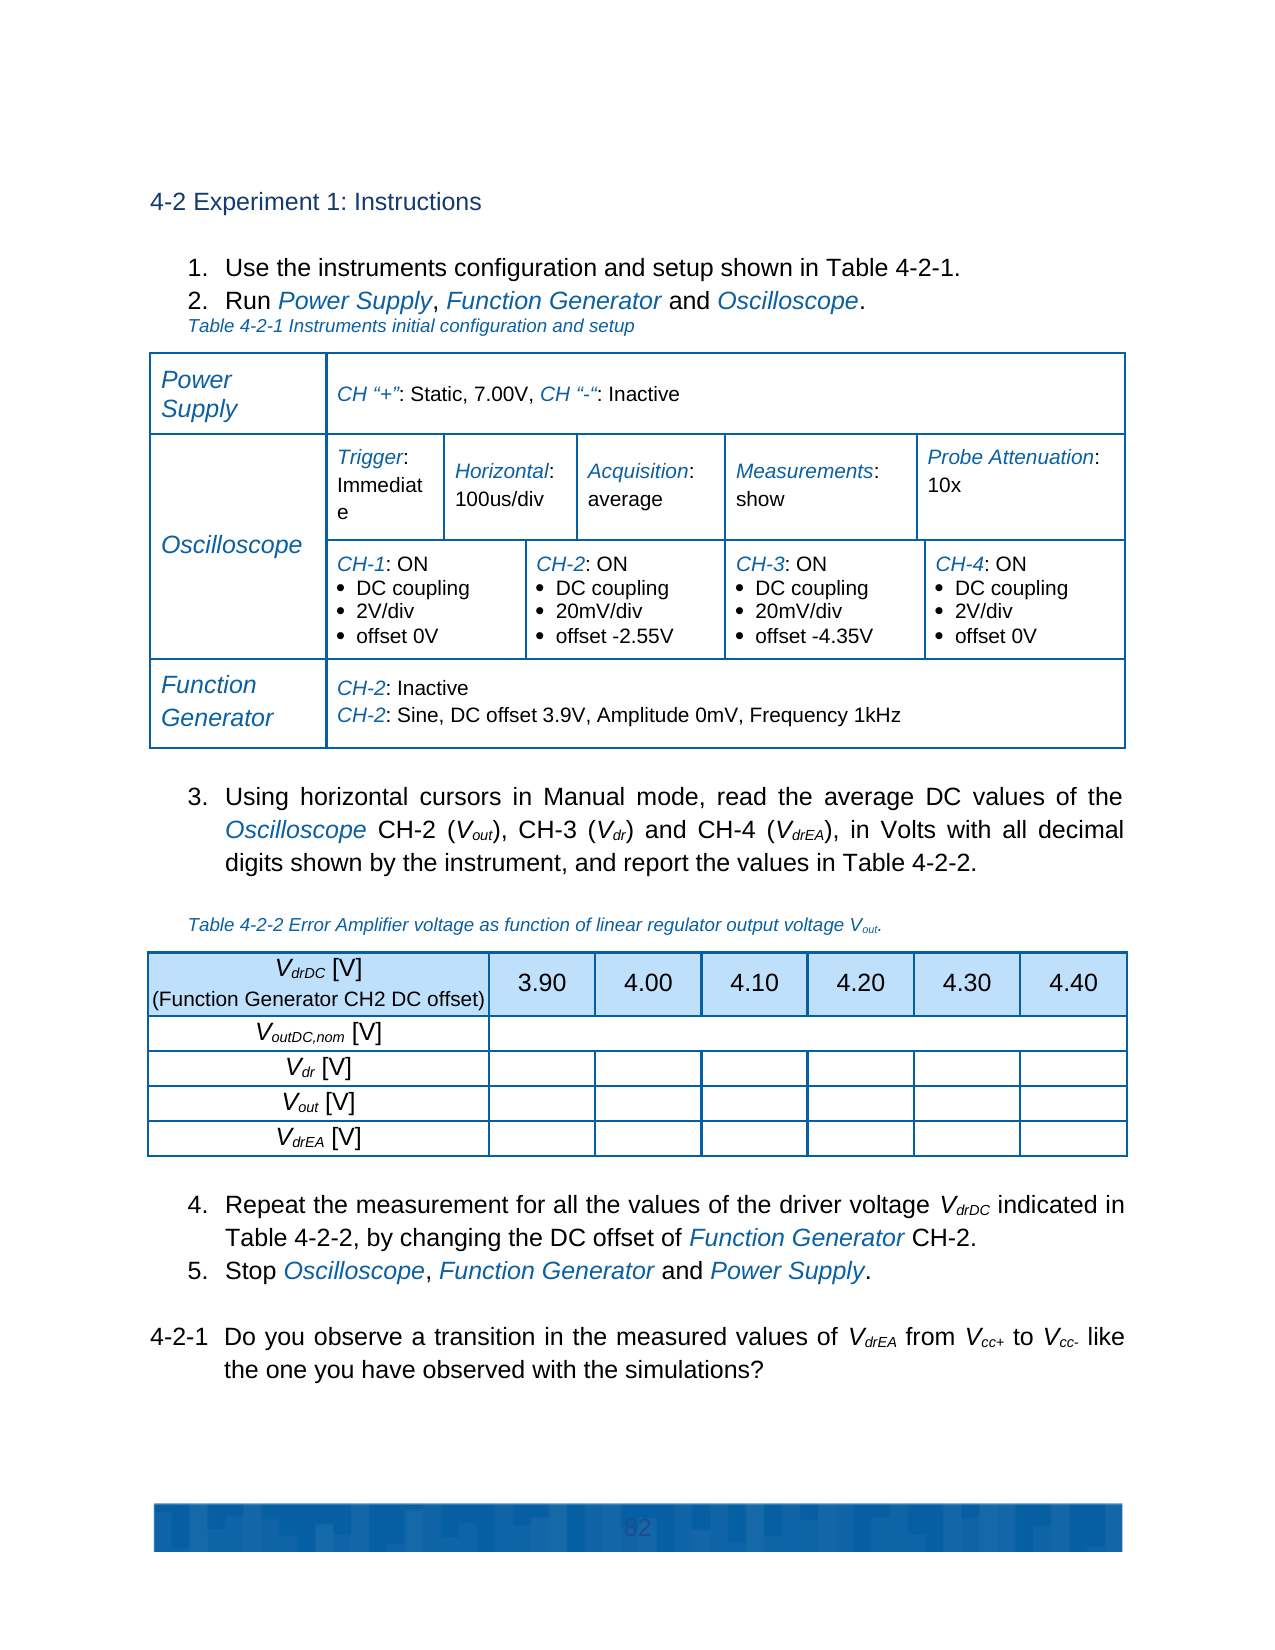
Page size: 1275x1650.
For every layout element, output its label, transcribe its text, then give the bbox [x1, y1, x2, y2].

table_cell [703, 1122, 806, 1155]
table_cell Function Generator [151, 660, 325, 747]
table_header Power Supply [151, 354, 325, 433]
table_cell [596, 1122, 700, 1155]
table_cell [809, 1122, 913, 1155]
list Use the instruments configuration and setup shown in Table 4-2-1. [187, 253, 1125, 282]
text 4-2-1 Do you observe a transition in the measured values of VdrEA from Vcc+ to Vcc- like the one you have observed with the simulations? [150, 1322, 1125, 1384]
table_cell Oscilloscope [151, 435, 325, 658]
table_cell Acquisition: average [578, 435, 724, 539]
table_cell [809, 1087, 913, 1120]
table_cell [1021, 1122, 1126, 1155]
picture [153, 1503, 1123, 1552]
table_cell [490, 1052, 594, 1085]
table_cell [1021, 1087, 1126, 1120]
table_header 3.90 [490, 954, 594, 1015]
table_cell Vout [V] [149, 1087, 488, 1120]
table_cell VoutDC,nom [V] [149, 1017, 488, 1050]
table_cell [915, 1052, 1019, 1085]
table_header CH “+”: Static, 7.00V, CH “-“: Inactive [328, 354, 1124, 433]
table_header VdrDC [V] (Function Generator CH2 DC offset) [149, 954, 488, 1015]
table_cell [915, 1122, 1019, 1155]
table_cell CH-2: ON DC coupling 20mV/div offset -2.55V [527, 541, 724, 658]
table_cell VdrEA [V] [149, 1122, 488, 1155]
table_header 4.30 [915, 954, 1019, 1015]
list Using horizontal cursors in Manual mode, read the average DC values of the Oscilloscope CH-2 (Vout), CH-3 (Vdr) and CH-4 (VdrEA), in Volts with all decimal digits shown by the instrument, and report the values in Table 4-2-2. [187, 782, 1125, 877]
table_cell Measurements: show [726, 435, 916, 539]
text Table 4-2-2 Error Amplifier voltage as function of linear regulator output voltage Vout. [187, 914, 1125, 936]
table_cell CH-1: ON DC coupling 2V/div offset 0V [328, 541, 525, 658]
list Stop Oscilloscope, Function Generator and Power Supply. [187, 1256, 1125, 1285]
table_cell [596, 1087, 700, 1120]
table_header 4.00 [596, 954, 700, 1015]
table_cell CH-2: Inactive CH-2: Sine, DC offset 3.9V, Amplitude 0mV, Frequency 1kHz [328, 660, 1124, 747]
table_header 4.10 [703, 954, 806, 1015]
table_cell Trigger: Immediate [328, 435, 443, 539]
table_cell [490, 1017, 1126, 1050]
table_cell [703, 1052, 806, 1085]
subtitle 4-2 Experiment 1: Instructions [150, 187, 1125, 216]
table_cell CH-3: ON DC coupling 20mV/div offset -4.35V [726, 541, 924, 658]
table_header 4.20 [809, 954, 913, 1015]
table_cell [809, 1052, 913, 1085]
list Repeat the measurement for all the values of the driver voltage VdrDC indicated in Table 4-2-2, by changing the DC offset of Function Generator CH-2. [187, 1190, 1125, 1252]
table_cell Vdr [V] [149, 1052, 488, 1085]
table_cell [703, 1087, 806, 1120]
table_header 4.40 [1021, 954, 1126, 1015]
table_cell [490, 1087, 594, 1120]
table_cell [596, 1052, 700, 1085]
text Table 4-2-1 Instruments initial configuration and setup [187, 315, 1125, 337]
table_cell CH-4: ON DC coupling 2V/div offset 0V [926, 541, 1124, 658]
table_cell [915, 1087, 1019, 1120]
table_cell [490, 1122, 594, 1155]
list Run Power Supply, Function Generator and Oscilloscope. [187, 286, 1125, 315]
table_cell Horizontal: 100us/div [445, 435, 576, 539]
table_cell [1021, 1052, 1126, 1085]
table_cell Probe Attenuation: 10x [918, 435, 1124, 539]
